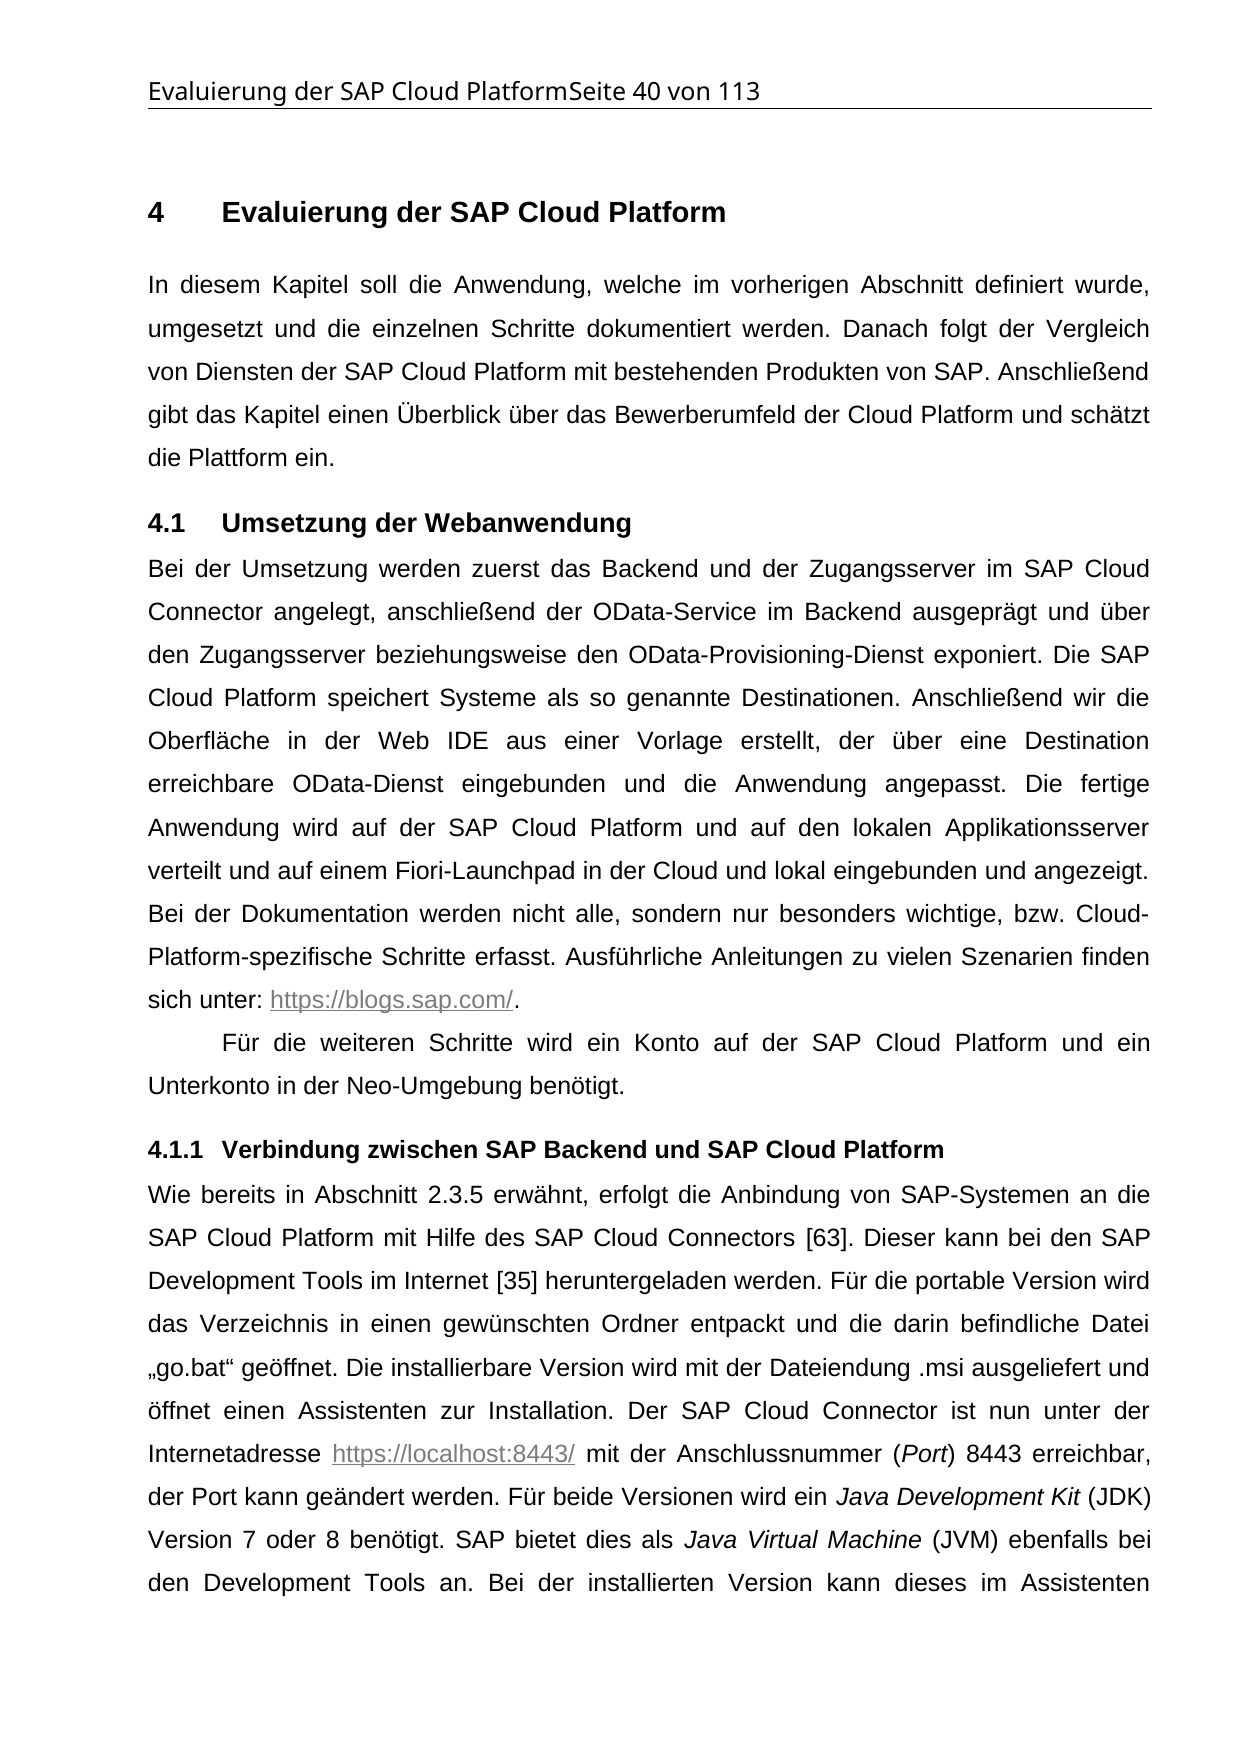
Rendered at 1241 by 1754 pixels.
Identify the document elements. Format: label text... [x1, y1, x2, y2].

subtitle Umsetzung der Webanwendung [148, 507, 1152, 538]
text Bei der Umsetzung werden zuerst das Backend und der Zugangsserver im SAP Cloud Connector angelegt, anschließend der OData-Service im Backend ausgeprägt und über den Zugangsserver beziehungsweise den OData-Provisioning-Dienst exponiert. Die SAP Cloud Platform speichert Systeme als so genannte Destinationen. Anschließend wir die Oberfläche in der Web IDE aus einer Vorlage erstellt, der über eine Destination erreichbare OData-Dienst eingebunden und die Anwendung angepasst. Die fertige Anwendung wird auf der SAP Cloud Platform und auf den lokalen Applikationsserver verteilt und auf einem Fiori-Launchpad in der Cloud und lokal eingebunden und angezeigt. Bei der Dokumentation werden nicht alle, sondern nur besonders wichtige, bzw. Cloud-Platform-spezifische Schritte erfasst. Ausführliche Anleitungen zu vielen Szenarien finden sich unter: https://blogs.sap.com/. [148, 554, 1152, 1014]
subtitle Verbindung zwischen SAP Backend und SAP Cloud Platform [148, 1135, 1152, 1164]
text In diesem Kapitel soll die Anwendung, welche im vorherigen Abschnitt definiert wurde, umgesetzt und die einzelnen Schritte dokumentiert werden. Danach folgt der Vergleich von Diensten der SAP Cloud Platform mit bestehenden Produkten von SAP. Anschließend gibt das Kapitel einen Überblick über das Bewerberumfeld der Cloud Platform und schätzt die Plattform ein. [148, 270, 1152, 472]
text Für die weiteren Schritte wird ein Konto auf der SAP Cloud Platform und ein Unterkonto in der Neo-Umgebung benötigt. [148, 1028, 1152, 1100]
subtitle Evaluierung der SAP Cloud Platform [148, 195, 1152, 229]
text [148, 1180, 1152, 1597]
